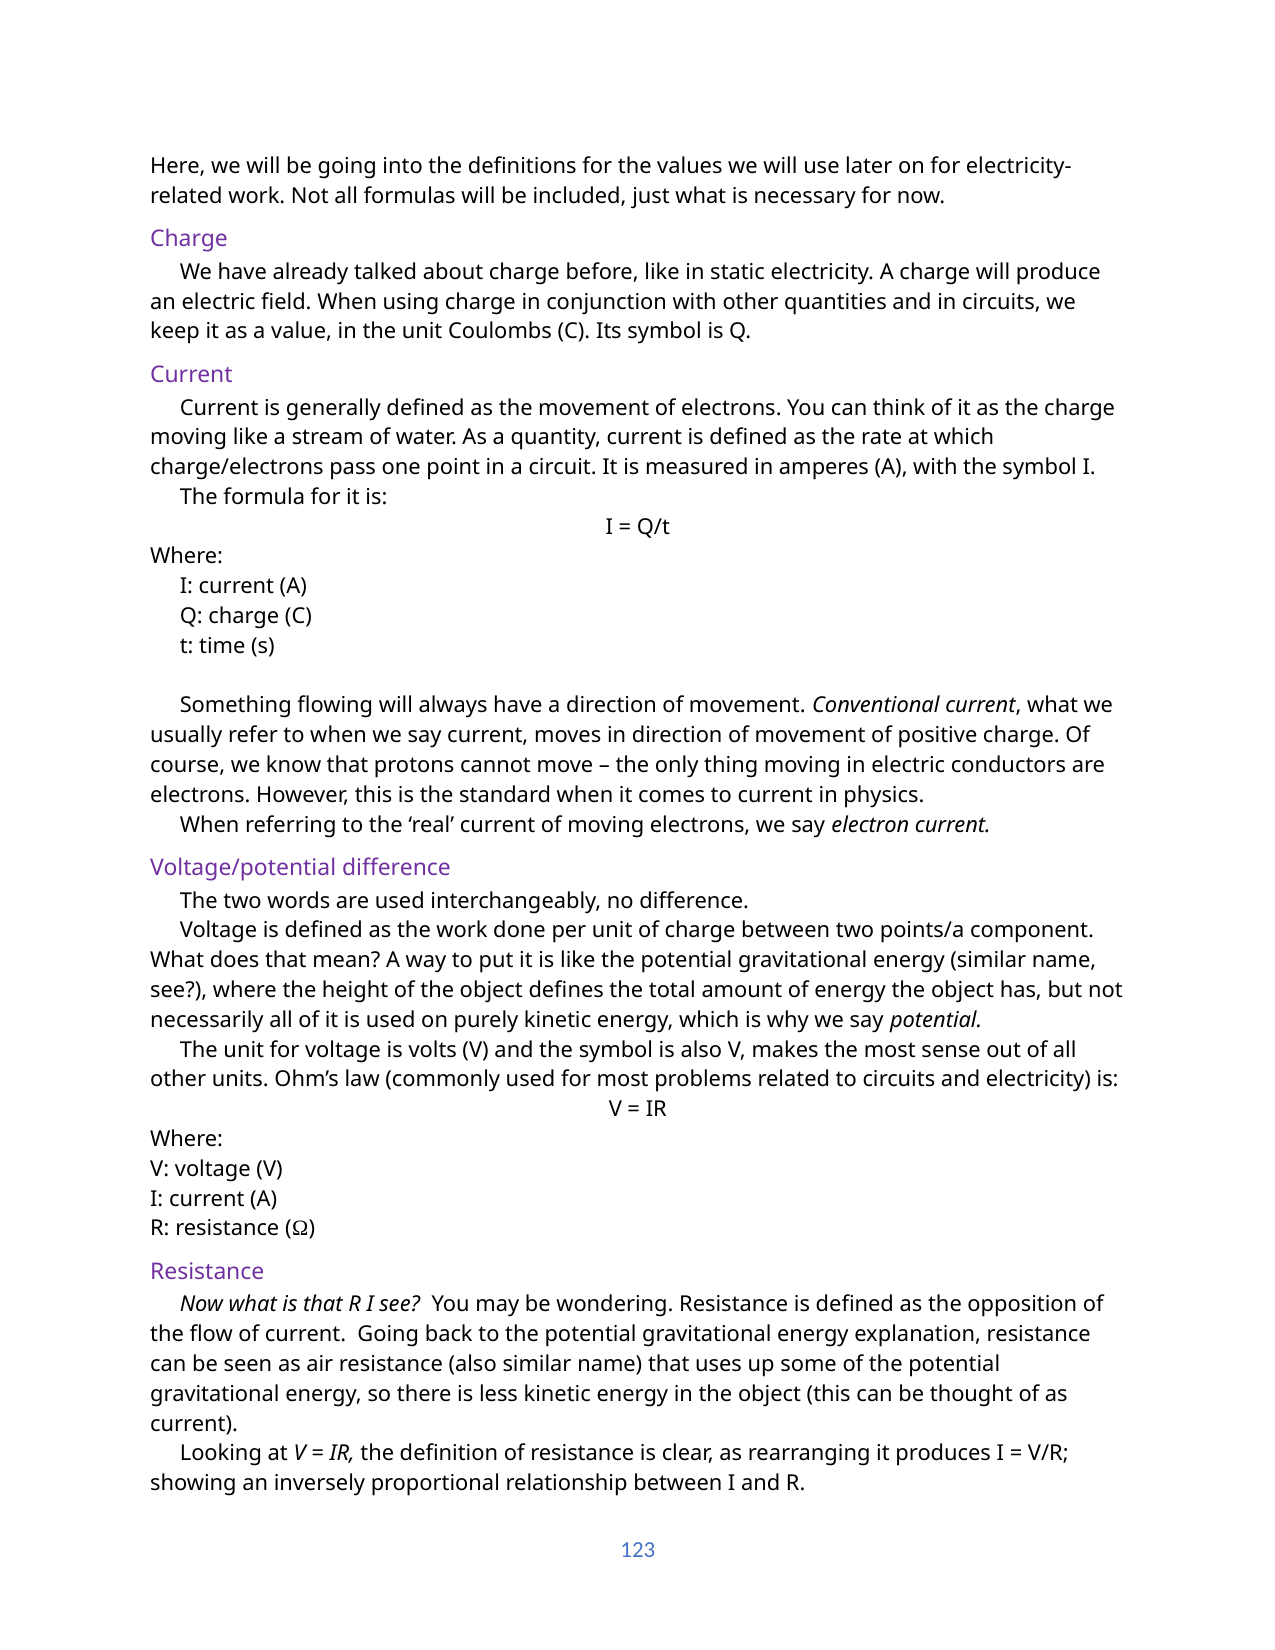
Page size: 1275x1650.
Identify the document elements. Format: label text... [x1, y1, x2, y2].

text Charge [150, 222, 1125, 253]
text Now what is that R I see? You may be wondering. Resistance is defined as the opposition of the flow of current. Going back to the potential gravitational energy explanation, resistance can be seen as air resistance (also similar name) that uses up some of the potential gravitational energy, so there is less kinetic energy in the object (this can be thought of as current). [150, 1288, 1125, 1437]
text Where: [150, 1123, 1125, 1153]
text Something flowing will always have a direction of movement. Conventional current, what we usually refer to when we say current, moves in direction of movement of positive charge. Of course, we know that protons cannot move – the only thing moving in electric conductors are electrons. However, this is the standard when it comes to current in physics. [150, 689, 1125, 808]
text V = IR [150, 1093, 1125, 1123]
text Resistance [150, 1254, 1125, 1286]
text When referring to the ‘real’ current of moving electrons, we say electron current. [150, 808, 1125, 838]
text Voltage is defined as the work done per unit of charge between two points/a component. What does that mean? A way to put it is like the potential gravitational energy (similar name, see?), where the height of the object defines the total amount of energy the object has, but not necessarily all of it is used on purely kinetic energy, which is why we say potential. [150, 914, 1125, 1033]
text We have already talked about charge before, like in static electricity. A charge will produce an electric field. When using charge in conjunction with other quantities and in circuits, we keep it as a value, in the unit Coulombs (C). Its symbol is Q. [150, 256, 1125, 345]
text Current is generally defined as the movement of electrons. You can think of it as the charge moving like a stream of water. As a quantity, current is defined as the rate at which charge/electrons pass one point in a circuit. It is measured in amperes (A), with the symbol I. [150, 391, 1125, 481]
text The unit for voltage is volts (V) and the symbol is also V, makes the most sense out of all other units. Ohm’s law (commonly used for most problems related to circuits and electricity) is: [150, 1033, 1125, 1093]
text The two words are used interchangeably, no difference. [150, 884, 1125, 914]
text I: current (A) [150, 1182, 1125, 1212]
text R: resistance (Ω) [150, 1212, 1125, 1242]
text Q: charge (C) [150, 600, 1125, 630]
text Current [150, 358, 1125, 389]
text Here, we will be going into the definitions for the values we will use later on for electricity-related work. Not all formulas will be included, just what is necessary for now. [150, 150, 1125, 209]
text Looking at V = IR, the definition of resistance is clear, as rearranging it produces I = V/R; showing an inversely proportional relationship between I and R. [150, 1437, 1125, 1497]
text V: voltage (V) [150, 1153, 1125, 1182]
text I = Q/t [150, 511, 1125, 540]
text Voltage/potential difference [150, 851, 1125, 882]
text The formula for it is: [150, 481, 1125, 511]
text t: time (s) [150, 630, 1125, 659]
text Where: [150, 540, 1125, 570]
text I: current (A) [150, 570, 1125, 600]
